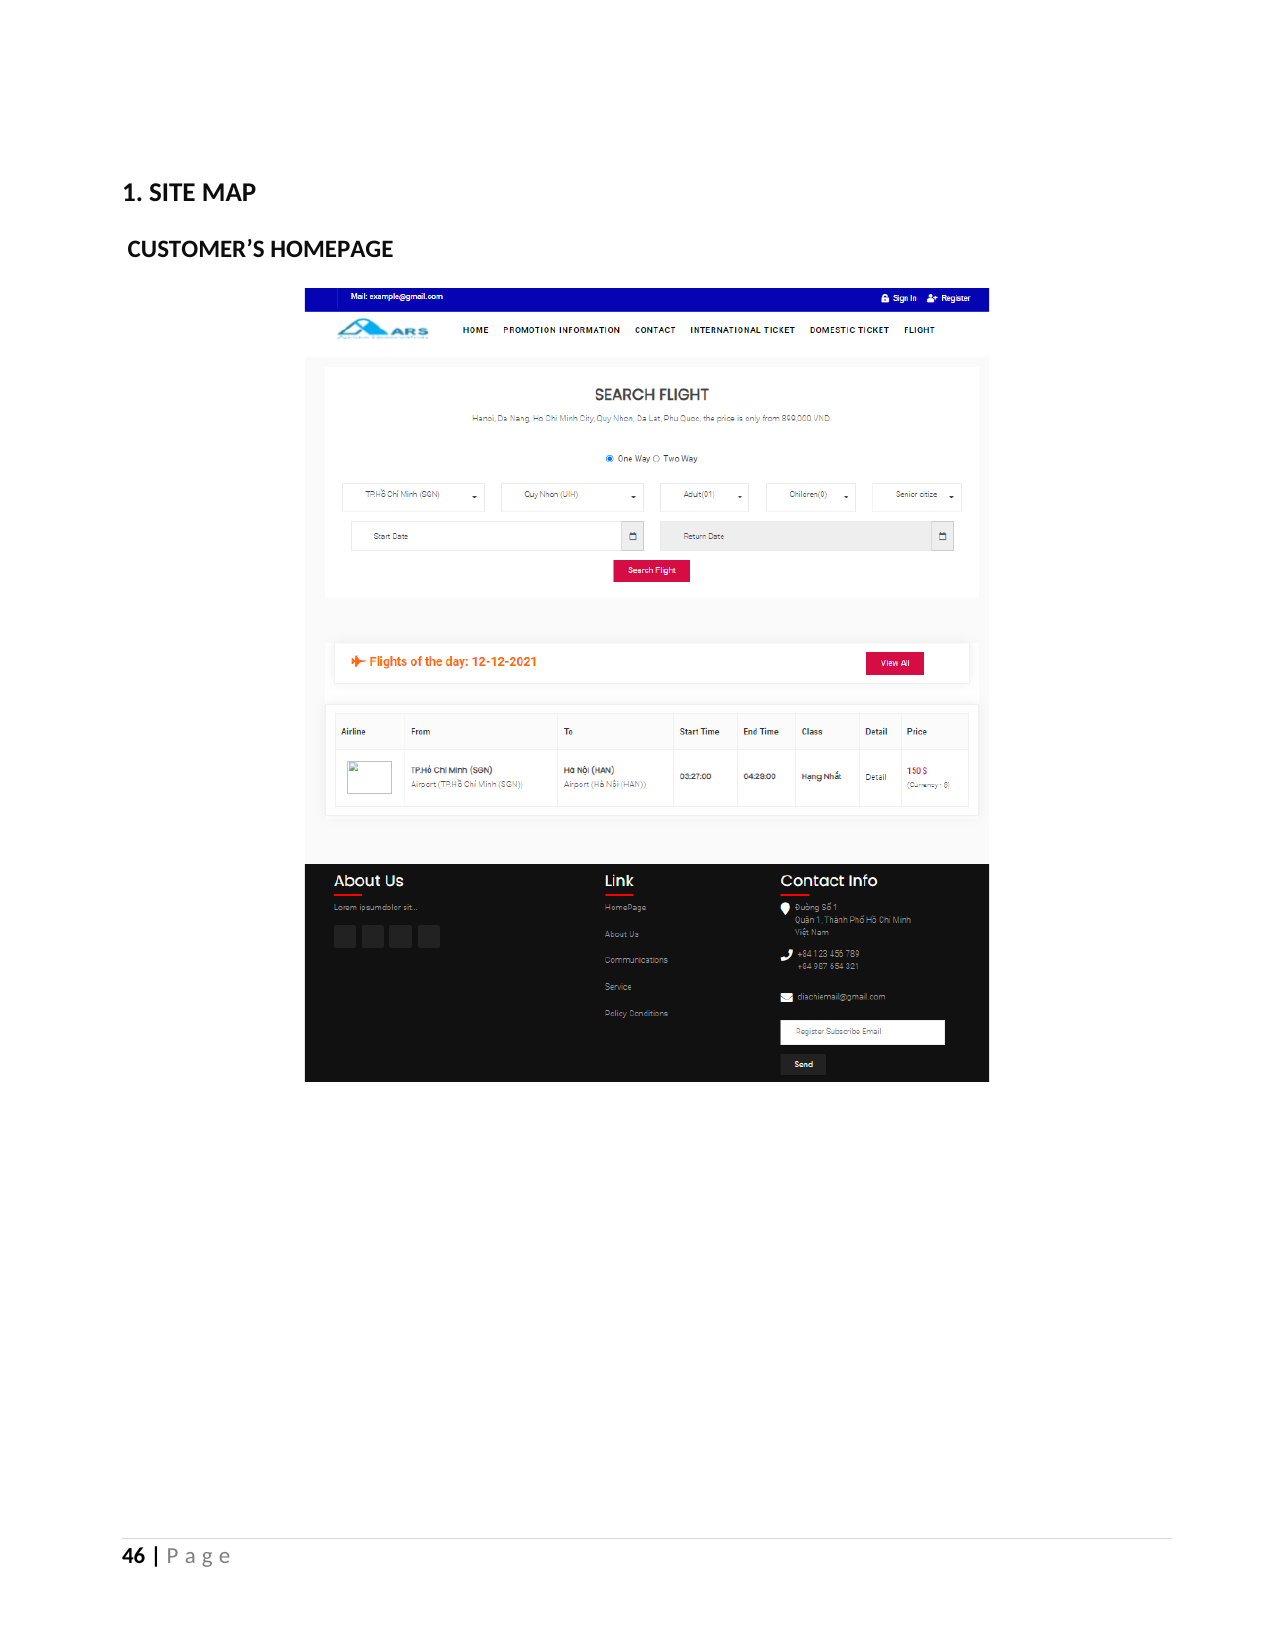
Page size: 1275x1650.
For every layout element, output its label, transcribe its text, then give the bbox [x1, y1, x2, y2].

subtitle SITE MAP [122, 175, 1172, 208]
subtitle Customer’s HomePAGE [122, 233, 1172, 263]
picture [304, 288, 990, 1082]
